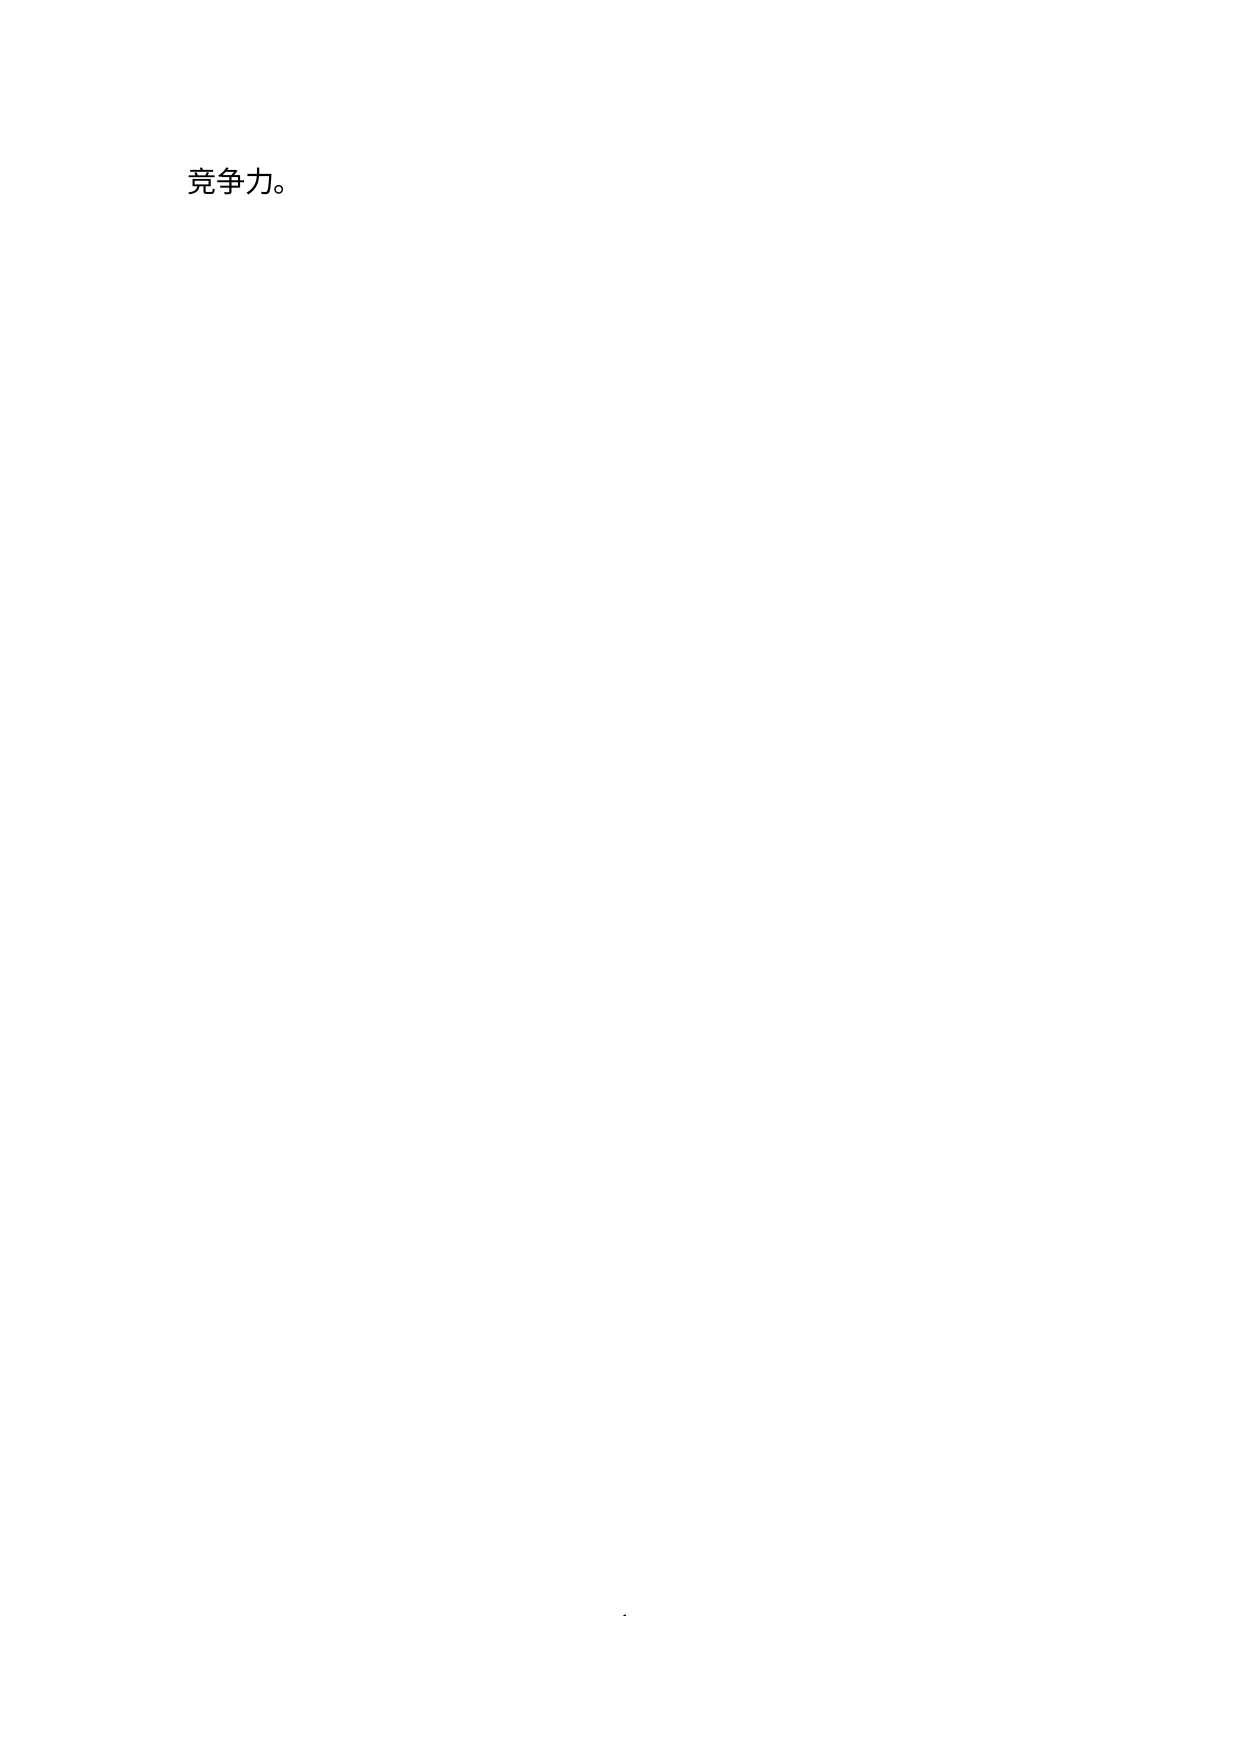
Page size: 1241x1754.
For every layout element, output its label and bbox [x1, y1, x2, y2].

list [187, 158, 1067, 201]
